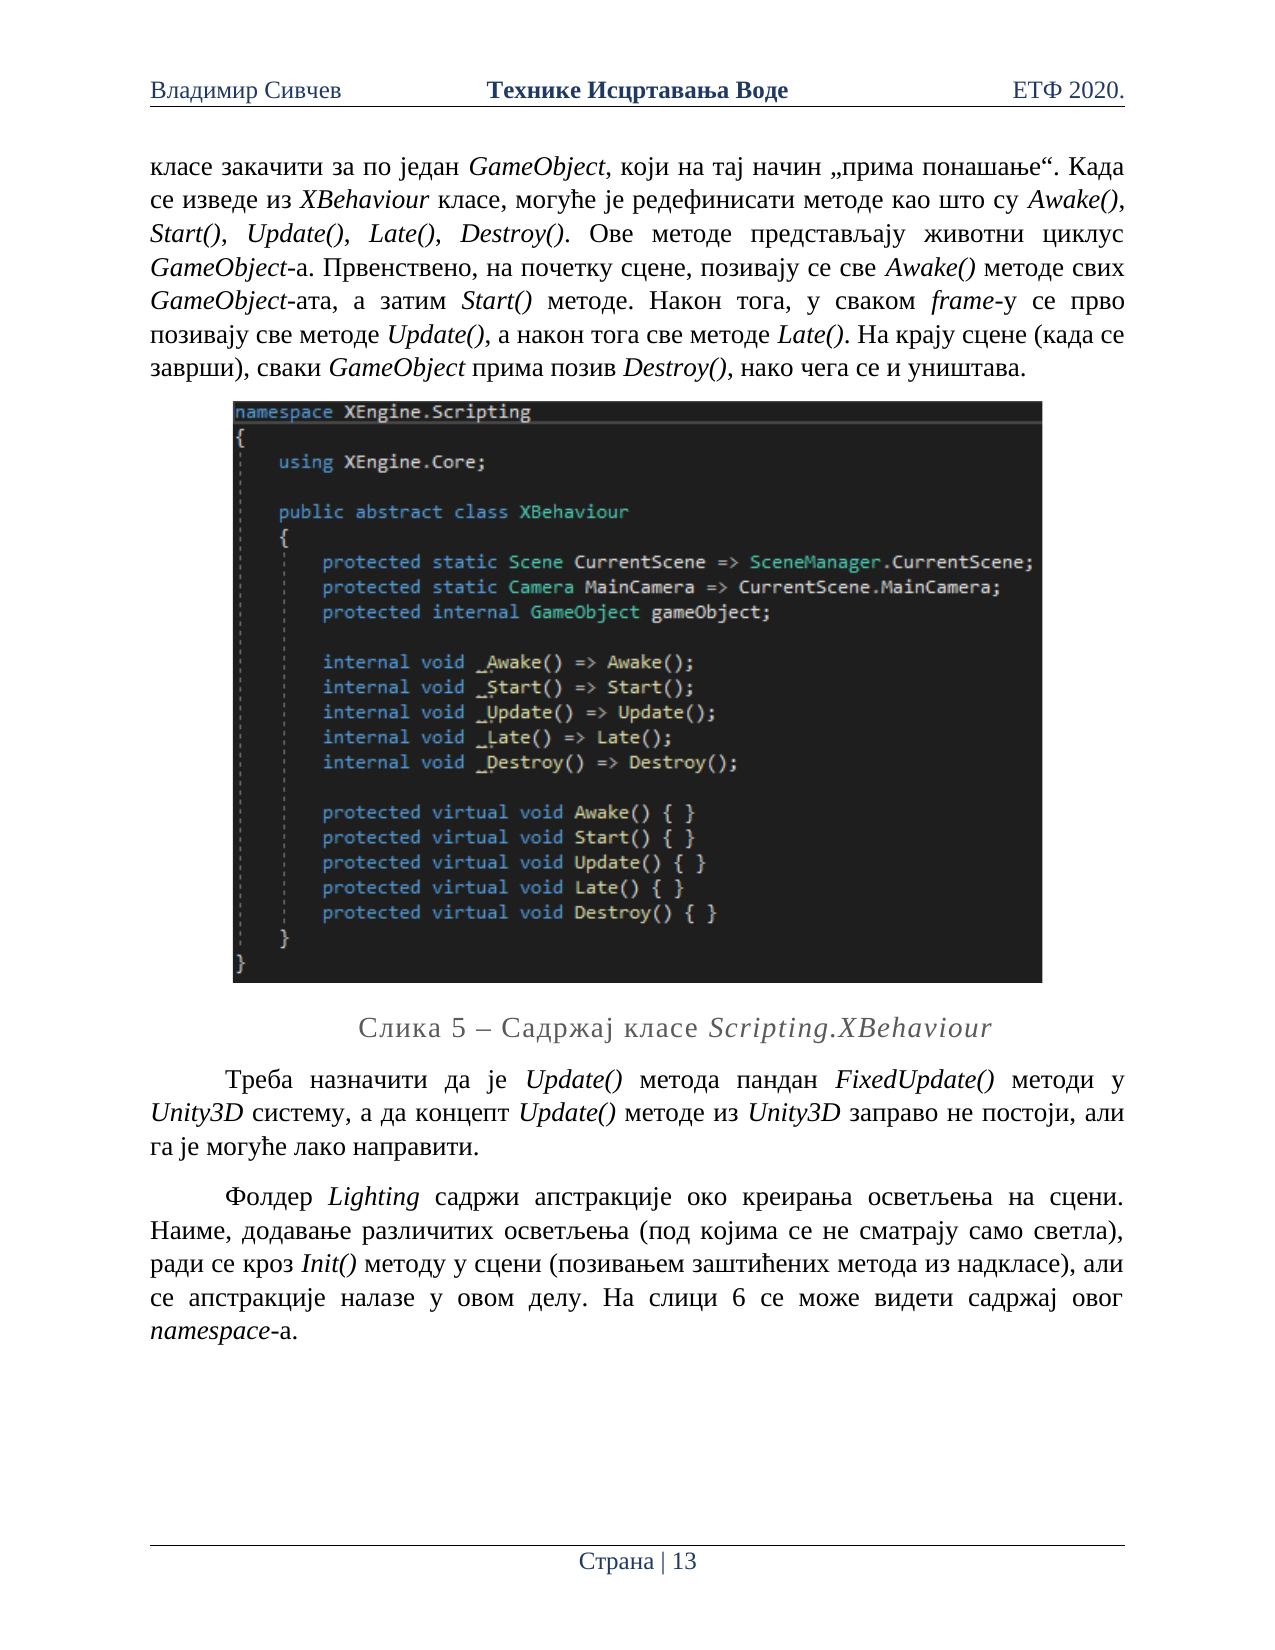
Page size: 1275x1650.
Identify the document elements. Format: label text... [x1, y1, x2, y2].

picture [232, 401, 1043, 983]
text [150, 150, 1125, 382]
text Фолдер Lighting садржи апстракције око креирања осветљења на сцени. Наиме, додавање различитих осветљења (под којима се не сматрају само светла), ради се кроз Init() методу у сцени (позивањем заштићених метода из надкласе), али се апстракције налазе у овом делу. На слици 6 се може видети садржај овог namespace-а. [150, 1180, 1125, 1346]
subtitle Слика 5 – Садржај класе Scripting.XBehaviour [150, 1010, 1125, 1044]
text Треба назначити да је Update() метода пандан FixedUpdate() методи у Unity3D систему, а да концепт Update() методе из Unity3D заправо не постоји, али га је могуће лако направити. [150, 1063, 1125, 1161]
